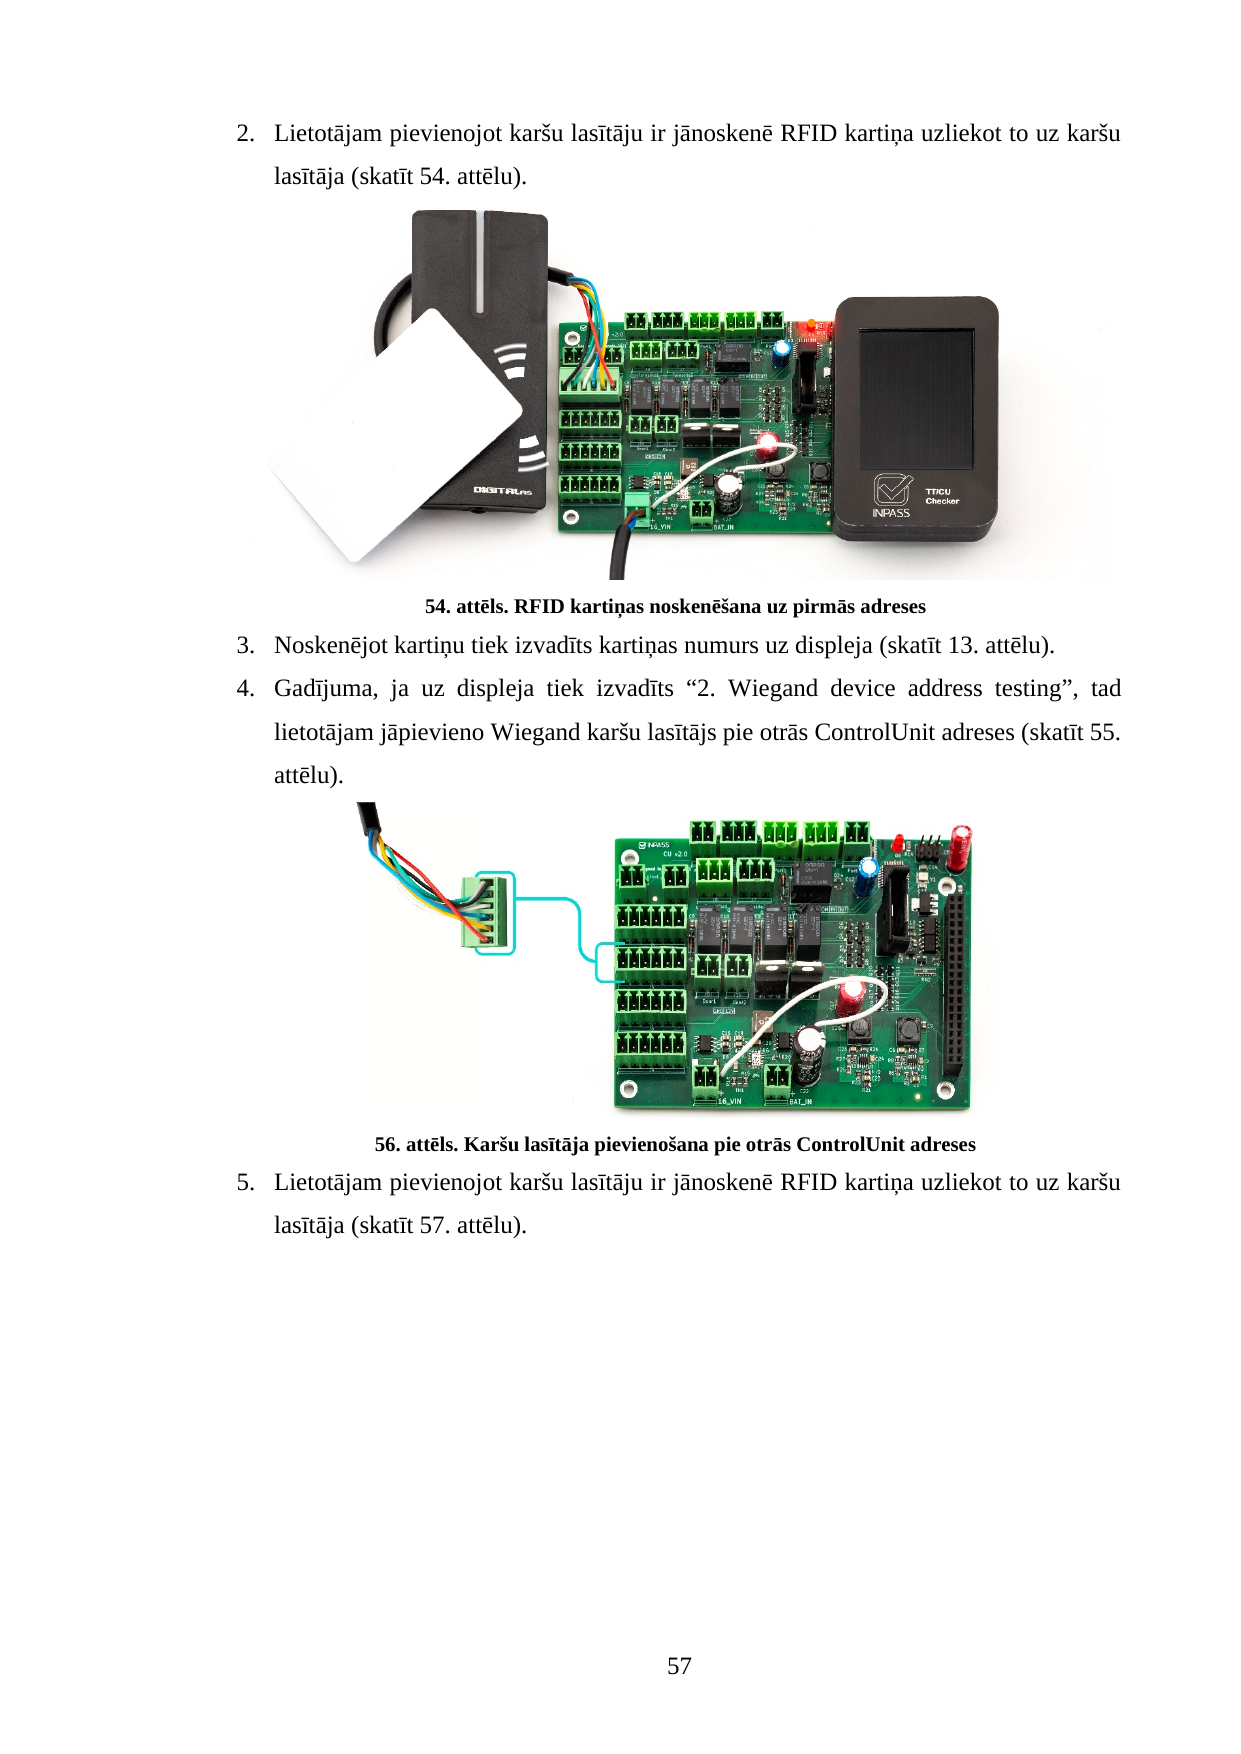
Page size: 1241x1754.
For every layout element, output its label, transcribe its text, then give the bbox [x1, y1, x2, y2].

picture [356, 802, 1002, 1118]
list Lietotājam pievienojot karšu lasītāju ir jānoskenē RFID kartiņa uzliekot to uz karšu lasītāja (skatīt 54. attēlu). [236, 118, 1122, 190]
list Noskenējot kartiņu tiek izvadīts kartiņas numurs uz displeja (skatīt 13. attēlu). [236, 630, 1122, 659]
list 54. attēls. RFID kartiņas noskenēšana uz pirmās adreses [229, 594, 1122, 618]
list 56. attēls. Karšu lasītāja pievienošana pie otrās ControlUnit adreses [229, 1131, 1122, 1156]
picture [244, 204, 1114, 580]
list Gadījuma, ja uz displeja tiek izvadīts “2. Wiegand device address testing”, tad lietotājam jāpievieno Wiegand karšu lasītājs pie otrās ControlUnit adreses (skatīt 55. attēlu). [236, 673, 1122, 788]
list Lietotājam pievienojot karšu lasītāju ir jānoskenē RFID kartiņa uzliekot to uz karšu lasītāja (skatīt 57. attēlu). [236, 1167, 1122, 1239]
